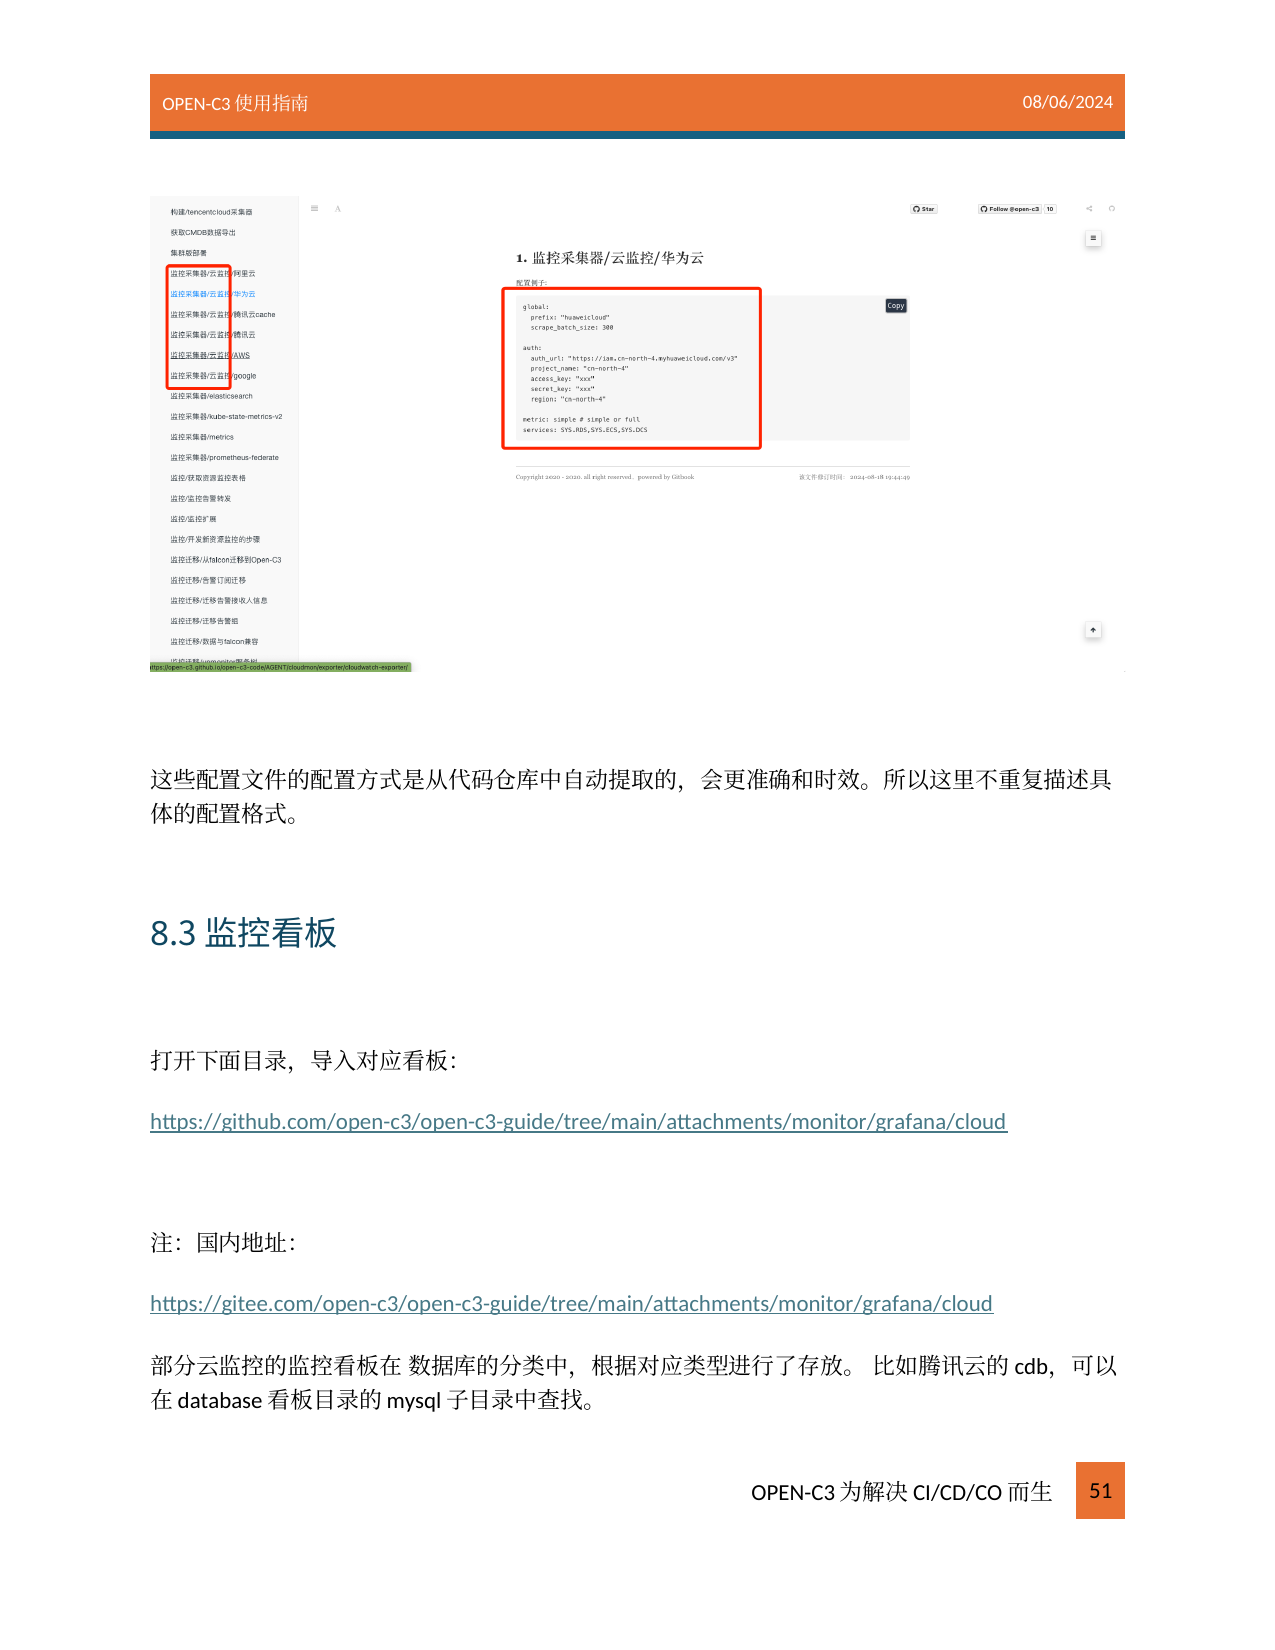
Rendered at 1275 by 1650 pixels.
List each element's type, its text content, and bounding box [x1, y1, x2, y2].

picture [150, 196, 1125, 672]
text https://github.com/open-c3/open-c3-guide/tree/main/attachments/monitor/grafana/cloud [150, 1107, 1125, 1135]
text https://gitee.com/open-c3/open-c3-guide/tree/main/attachments/monitor/grafana/cloud [150, 1289, 1125, 1317]
text 注：国内地址： [150, 1225, 1125, 1258]
text 打开下面目录，导入对应看板： [150, 1043, 1125, 1076]
text 这些配置文件的配置方式是从代码仓库中自动提取的，会更准确和时效。所以这里不重复描述具体的配置格式。 [150, 762, 1125, 829]
subtitle 8.3 监控看板 [150, 907, 1125, 955]
text 部分云监控的监控看板在 数据库的分类中，根据对应类型进行了存放。 比如腾讯云的cdb，可以在database看板目录的mysql子目录中查找。 [150, 1348, 1125, 1416]
